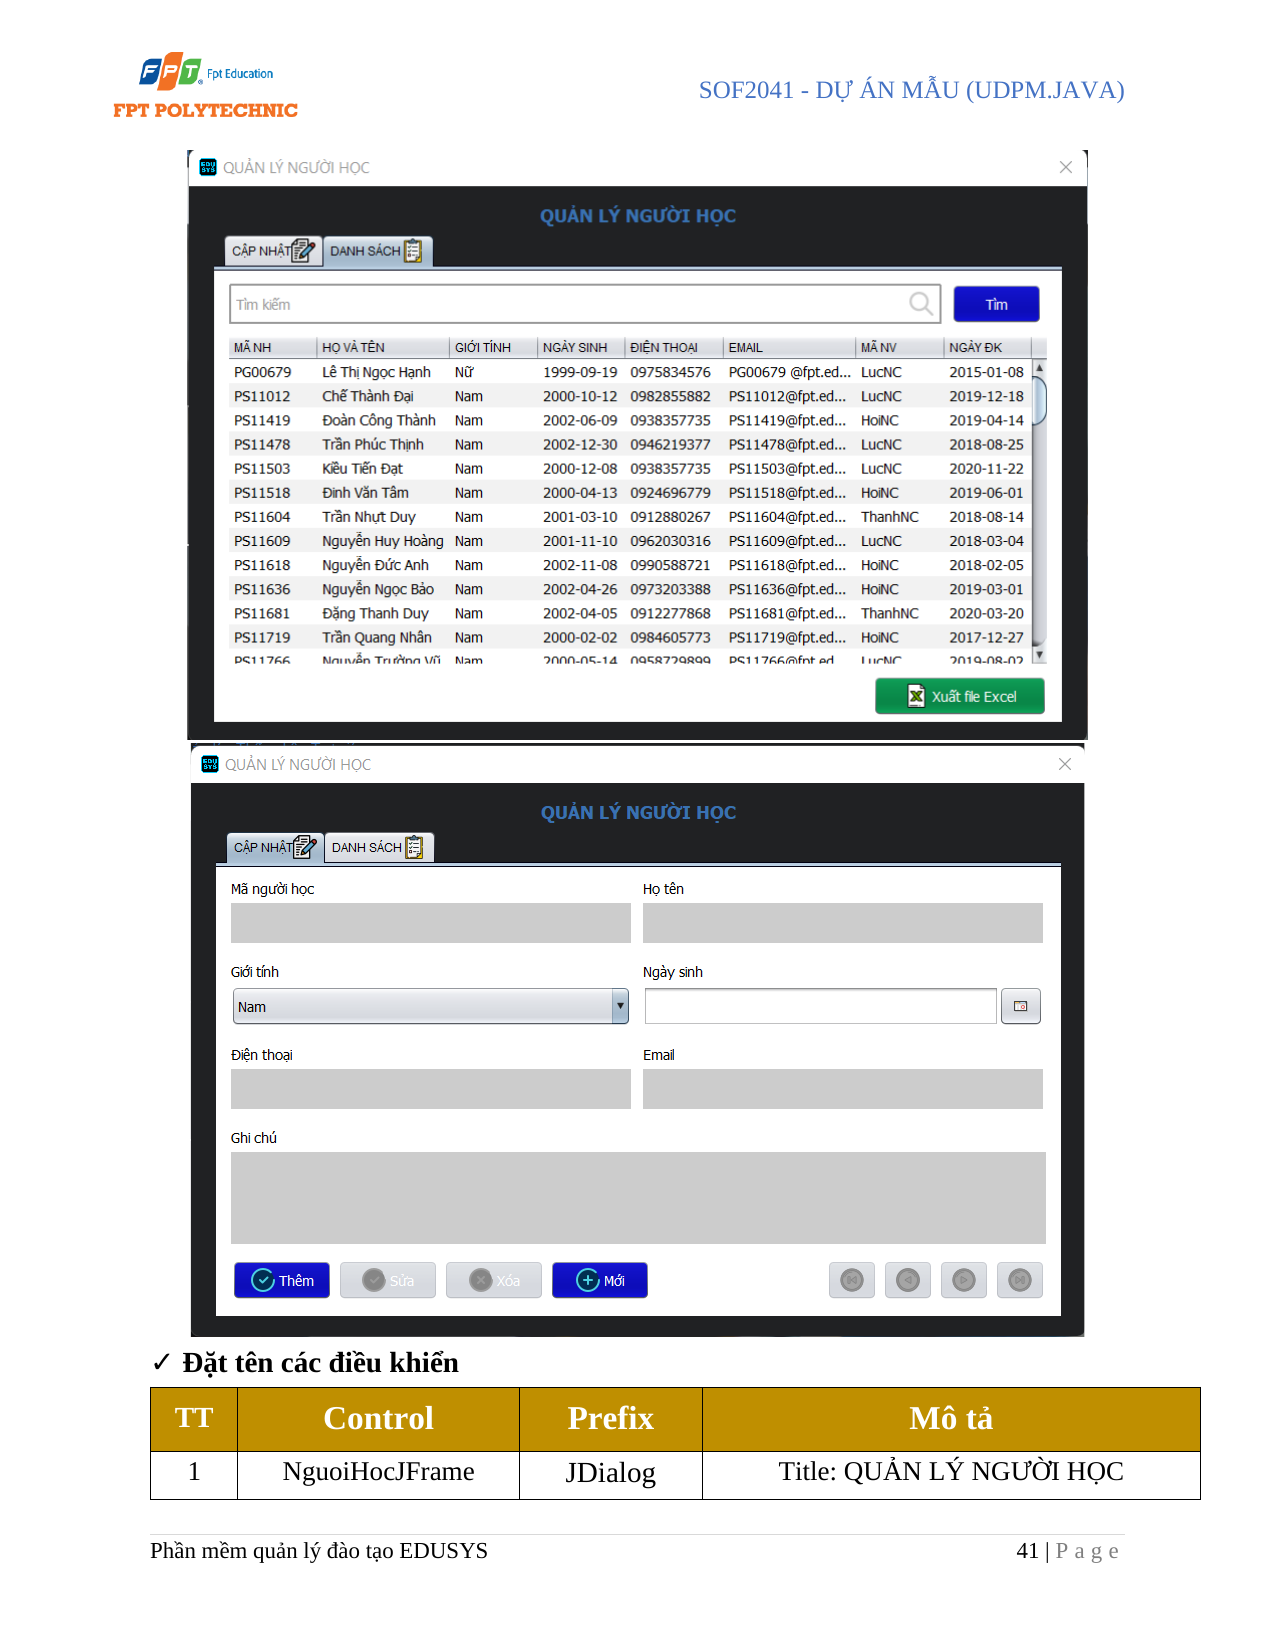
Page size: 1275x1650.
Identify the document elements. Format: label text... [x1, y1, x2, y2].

table_cell NguoiHocJFrame [238, 1452, 519, 1499]
picture [190, 743, 1085, 1337]
table_header TT [151, 1388, 237, 1451]
text ✓ Đặt tên các điều khiển [150, 1341, 1125, 1381]
picture [113, 52, 298, 117]
table_cell JDialog [520, 1452, 702, 1499]
table_header Control [238, 1388, 519, 1451]
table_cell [703, 1452, 1200, 1499]
table_cell 1 [151, 1452, 237, 1499]
table_header Prefix [520, 1388, 702, 1451]
table_header Mô tả [703, 1388, 1200, 1451]
picture [187, 150, 1088, 740]
